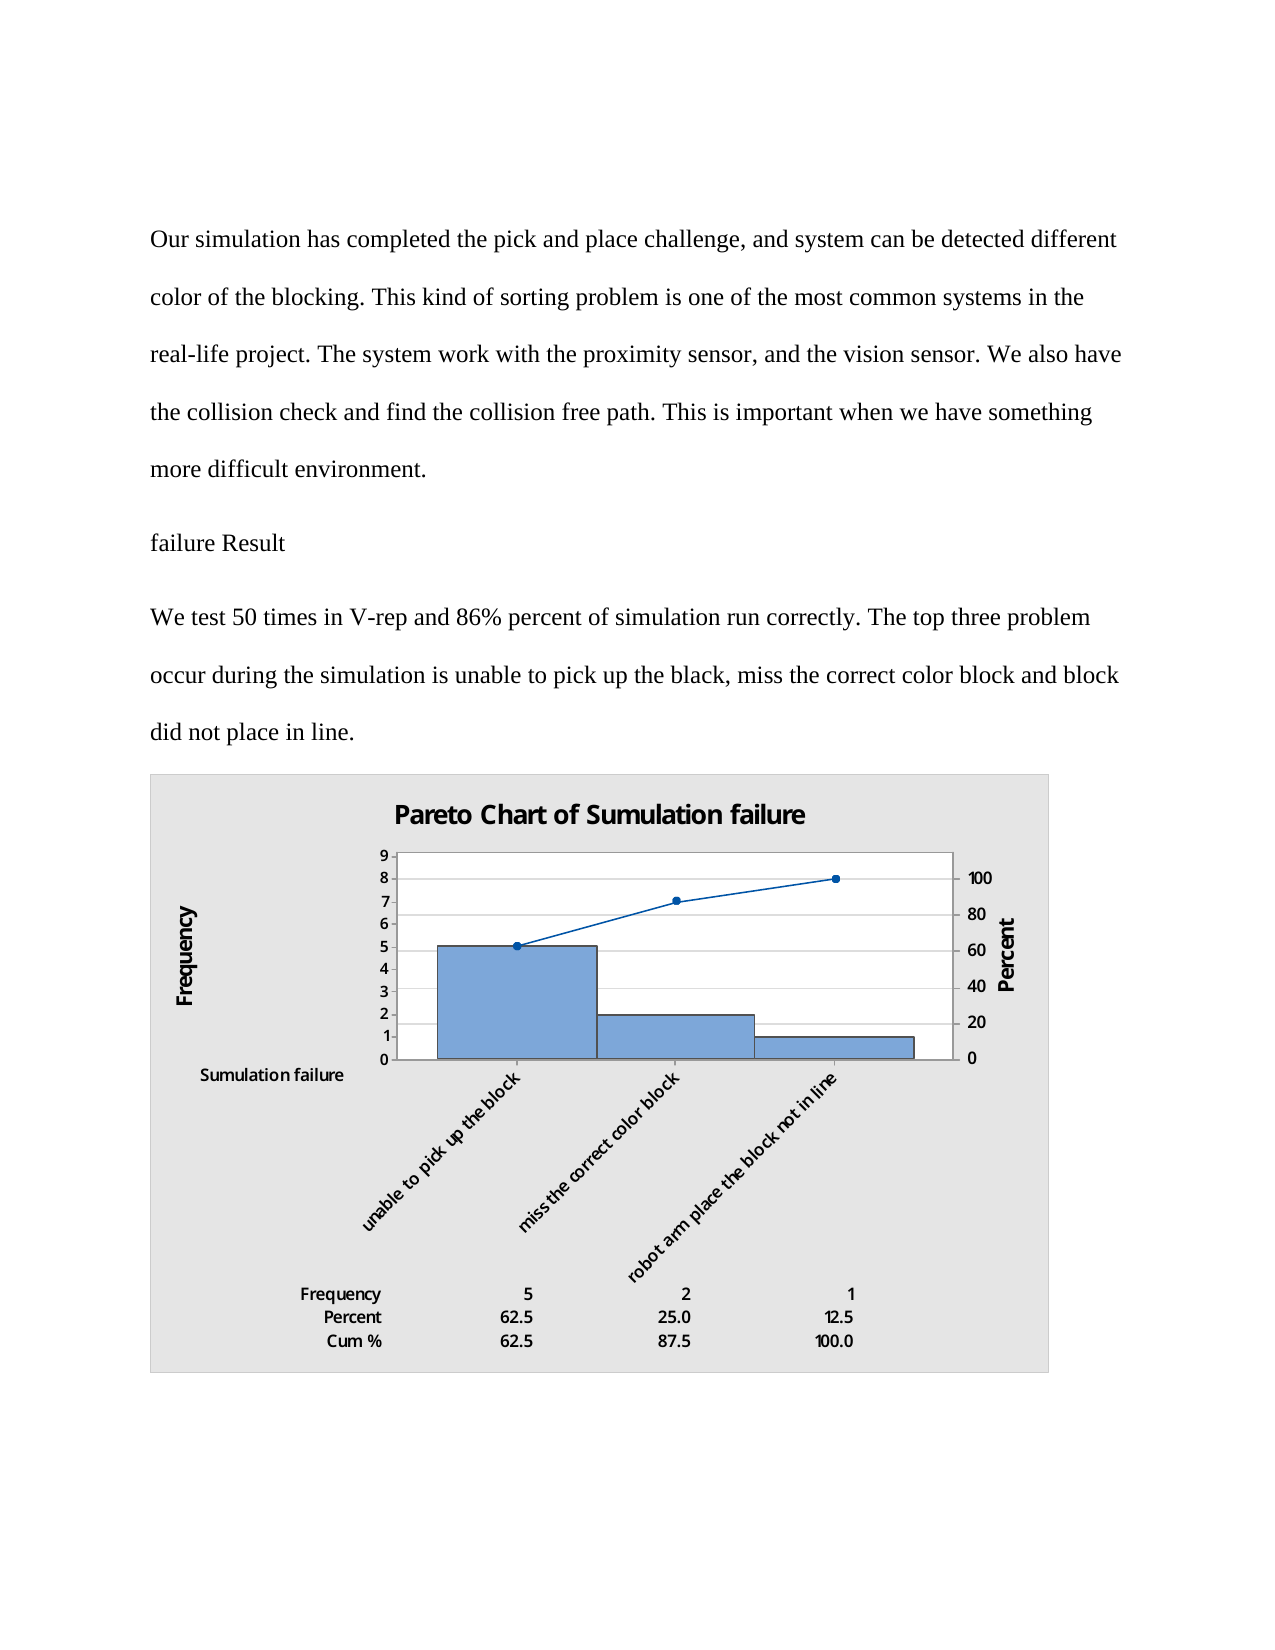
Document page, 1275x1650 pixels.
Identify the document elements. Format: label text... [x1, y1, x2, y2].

text We test 50 times in V-rep and 86% percent of simulation run correctly. The top three problem occur during the simulation is unable to pick up the black, miss the correct color block and block did not place in line. [150, 602, 1125, 1380]
text Our simulation has completed the pick and place challenge, and system can be detected different color of the blocking. This kind of sorting problem is one of the most common systems in the real-life project. The system work with the proximity sensor, and the vision sensor. We also have the collision check and find the collision free path. This is important when we have something more difficult environment. [150, 224, 1125, 483]
text failure Result [150, 528, 1125, 557]
